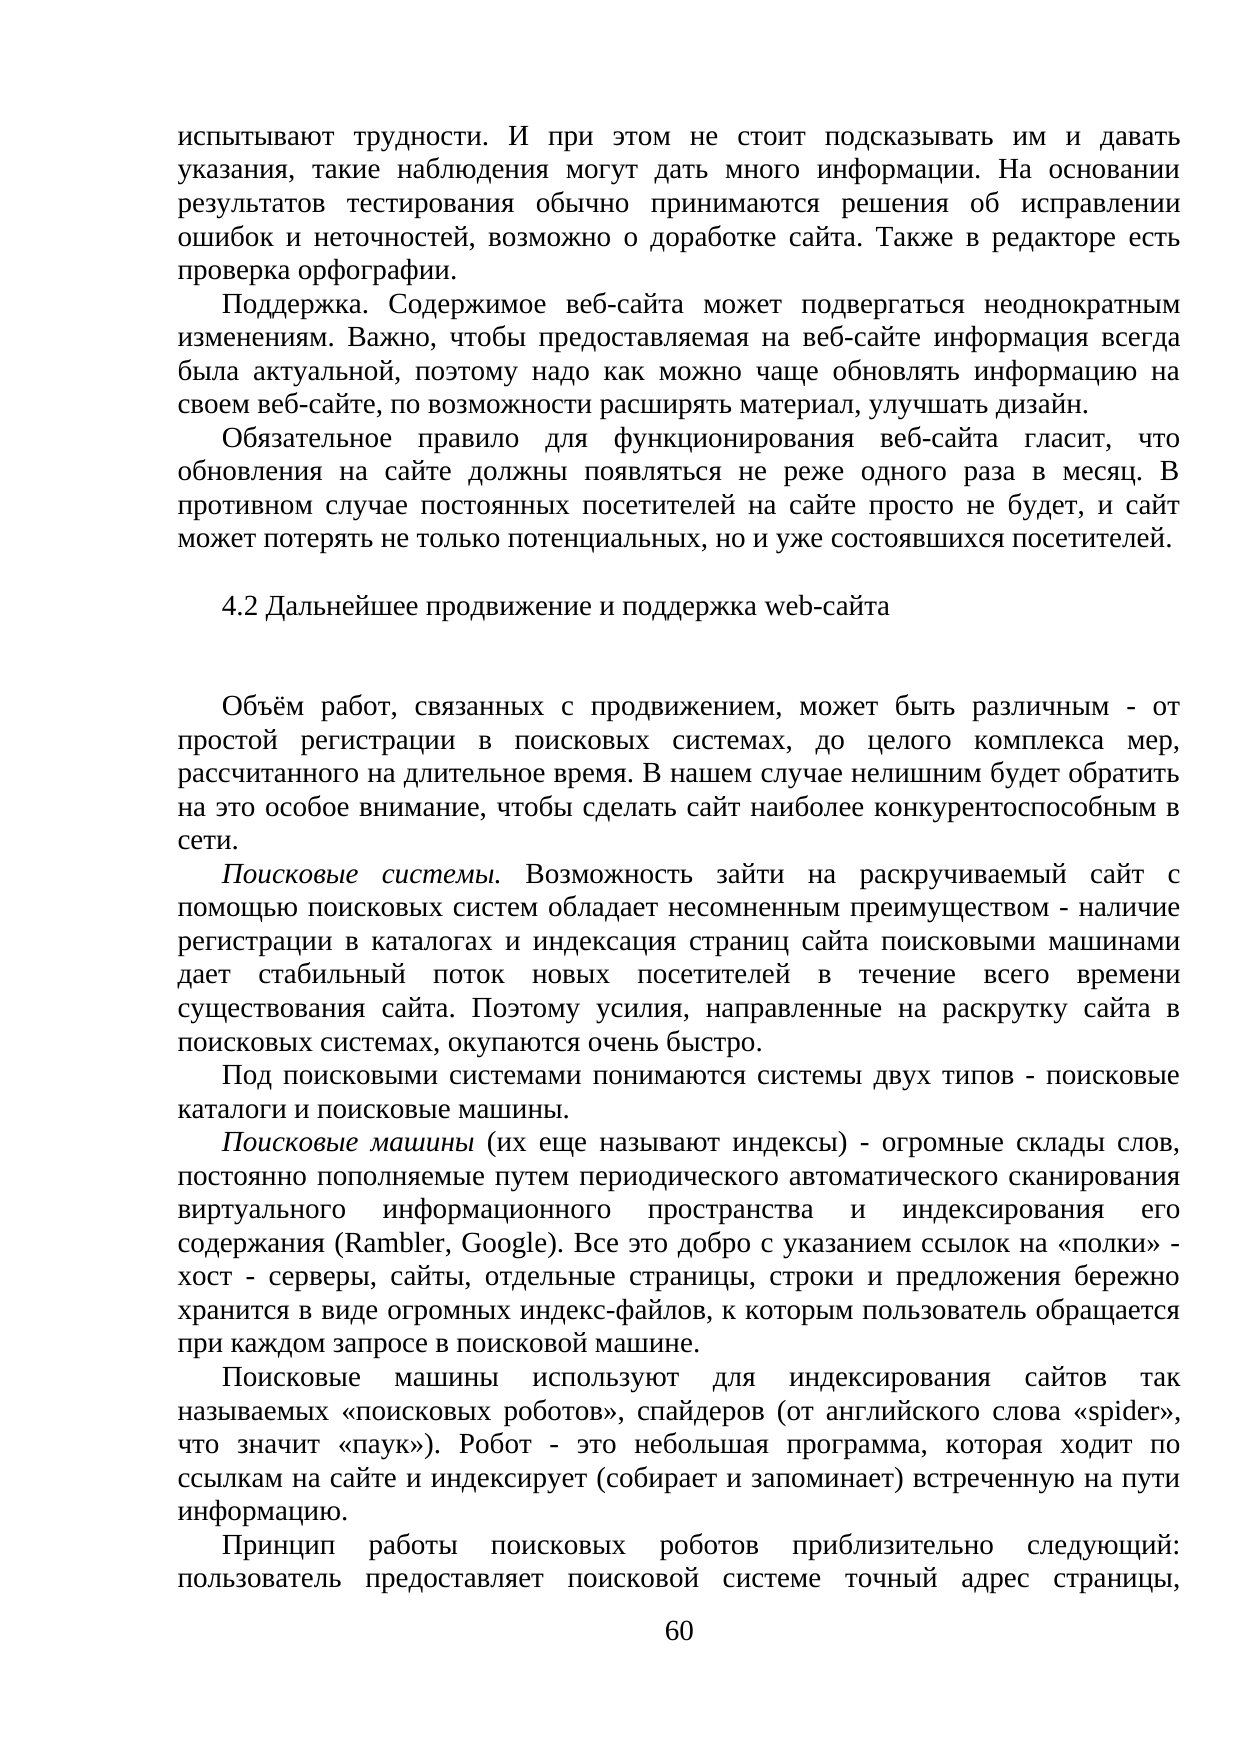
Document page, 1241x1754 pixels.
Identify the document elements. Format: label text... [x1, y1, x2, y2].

text Поисковые машины (их еще называют индексы) - огромные склады слов, постоянно пополняемые путем периодического автоматического сканирования виртуального информационного пространства и индексирования его содержания (Rambler, Google). Все это добро с указанием ссылок на «полки» - хост - серверы, сайты, отдельные страницы, строки и предложения бережно хранится в виде огромных индекс-файлов, к которым пользователь обращается при каждом запросе в поисковой машине. [177, 1124, 1181, 1359]
text Поддержка. Содержимое веб-сайта может подвергаться неоднократным изменениям. Важно, чтобы предоставляемая на веб-сайте информация всегда была актуальной, поэтому надо как можно чаще обновлять информацию на своем веб-сайте, по возможности расширять материал, улучшать дизайн. [177, 286, 1181, 420]
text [177, 1527, 1181, 1594]
text Под поисковыми системами понимаются системы двух типов - поисковые каталоги и поисковые машины. [177, 1057, 1181, 1124]
text Объём работ, связанных с продвижением, может быть различным - от простой регистрации в поисковых системах, до целого комплекса мер, рассчитанного на длительное время. В нашем случае нелишним будет обратить на это особое внимание, чтобы сделать сайт наиболее конкурентоспособным в сети. [177, 688, 1181, 856]
text Обязательное правило для функционирования веб-сайта гласит, что обновления на сайте должны появляться не реже одного раза в месяц. В противном случае постоянных посетителей на сайте просто не будет, и сайт может потерять не только потенциальных, но и уже состоявшихся посетителей. [177, 420, 1181, 554]
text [177, 118, 1181, 286]
text Поисковые системы. Возможность зайти на раскручиваемый сайт с помощью поисковых систем обладает несомненным преимуществом - наличие регистрации в каталогах и индексация страниц сайта поисковыми машинами дает стабильный поток новых посетителей в течение всего времени существования сайта. Поэтому усилия, направленные на раскрутку сайта в поисковых системах, окупаются очень быстро. [177, 856, 1181, 1057]
text 4.2 Дальнейшее продвижение и поддержка web-сайта [177, 588, 1181, 621]
text Поисковые машины используют для индексирования сайтов так называемых «поисковых роботов», спайдеров (от английского слова «spider», что значит «паук»). Робот - это небольшая программа, которая ходит по ссылкам на сайте и индексирует (собирает и запоминает) встреченную на пути информацию. [177, 1359, 1181, 1527]
